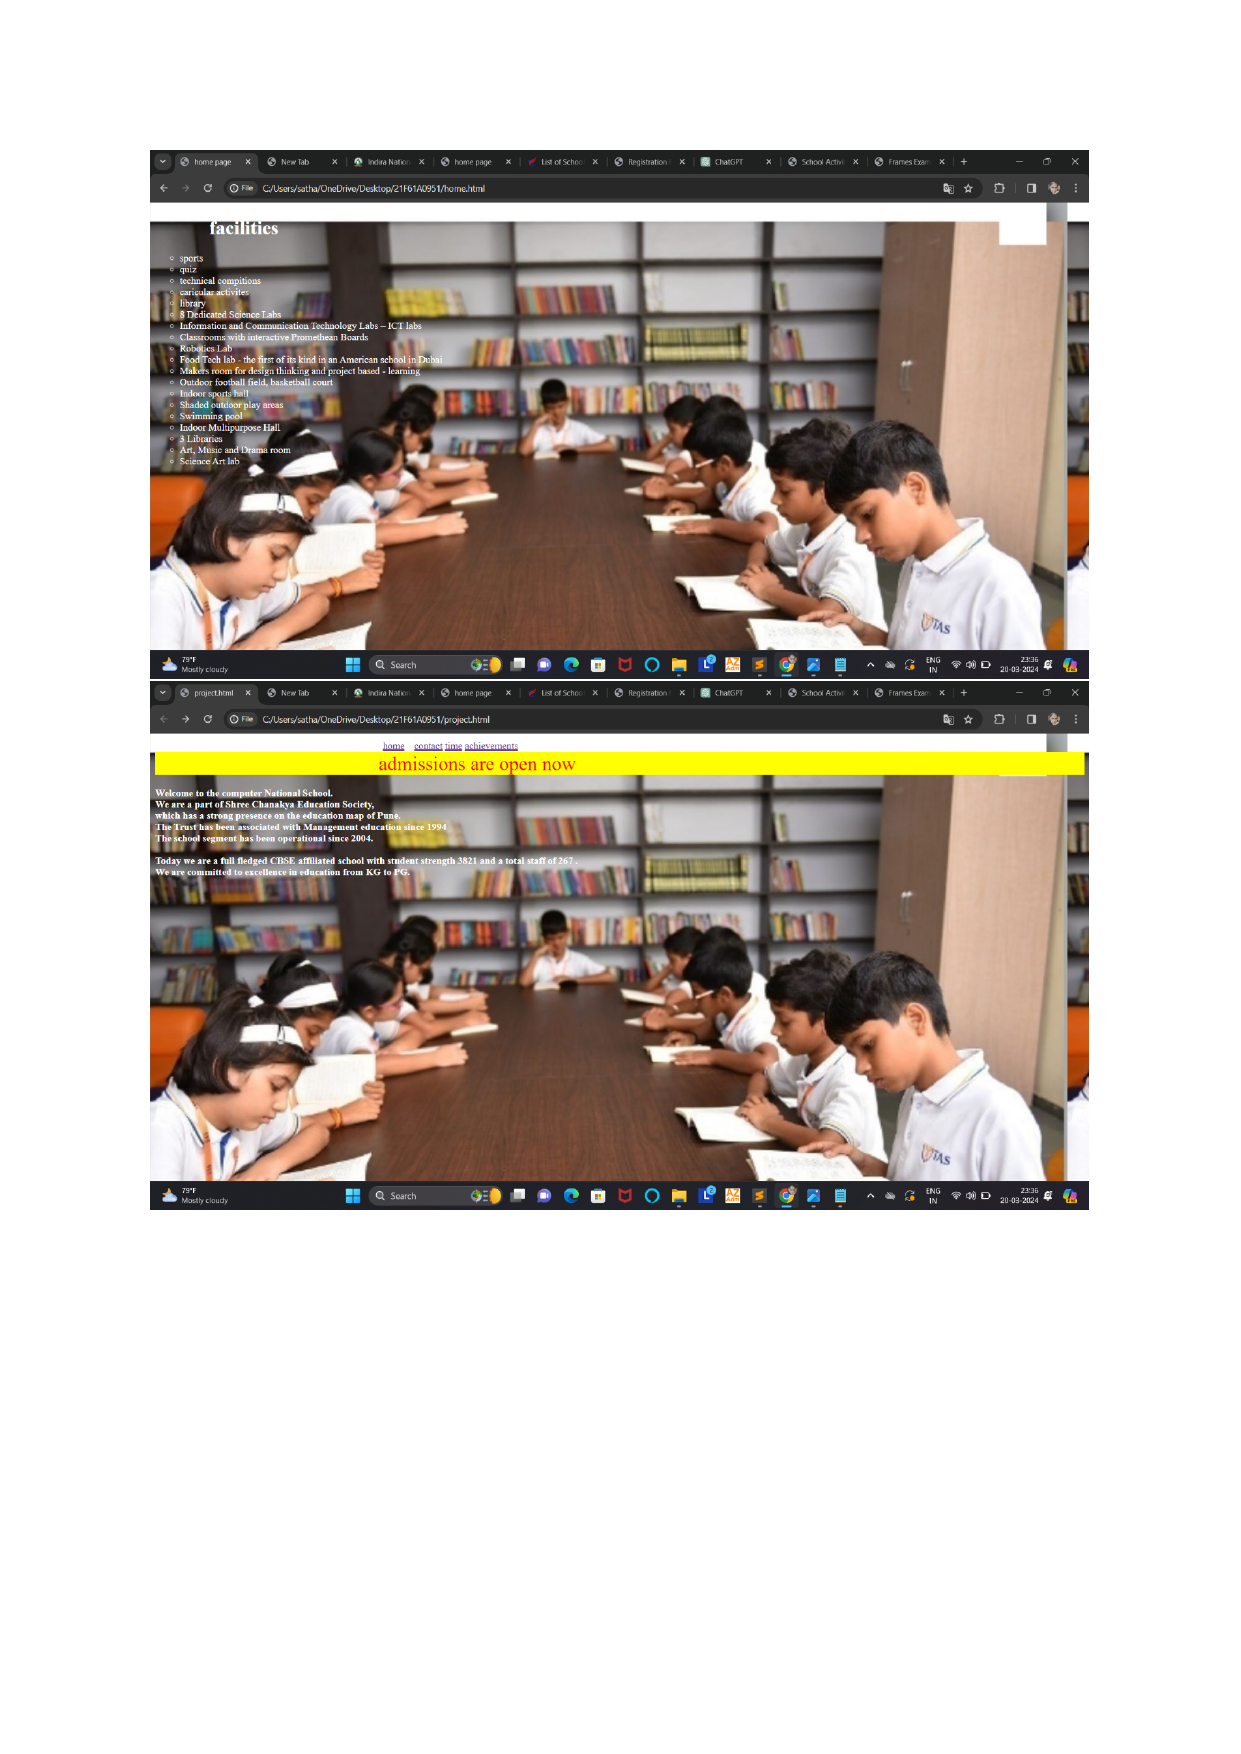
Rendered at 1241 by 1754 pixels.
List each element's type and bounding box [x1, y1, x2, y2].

picture [150, 681, 1089, 1210]
picture [150, 150, 1089, 679]
